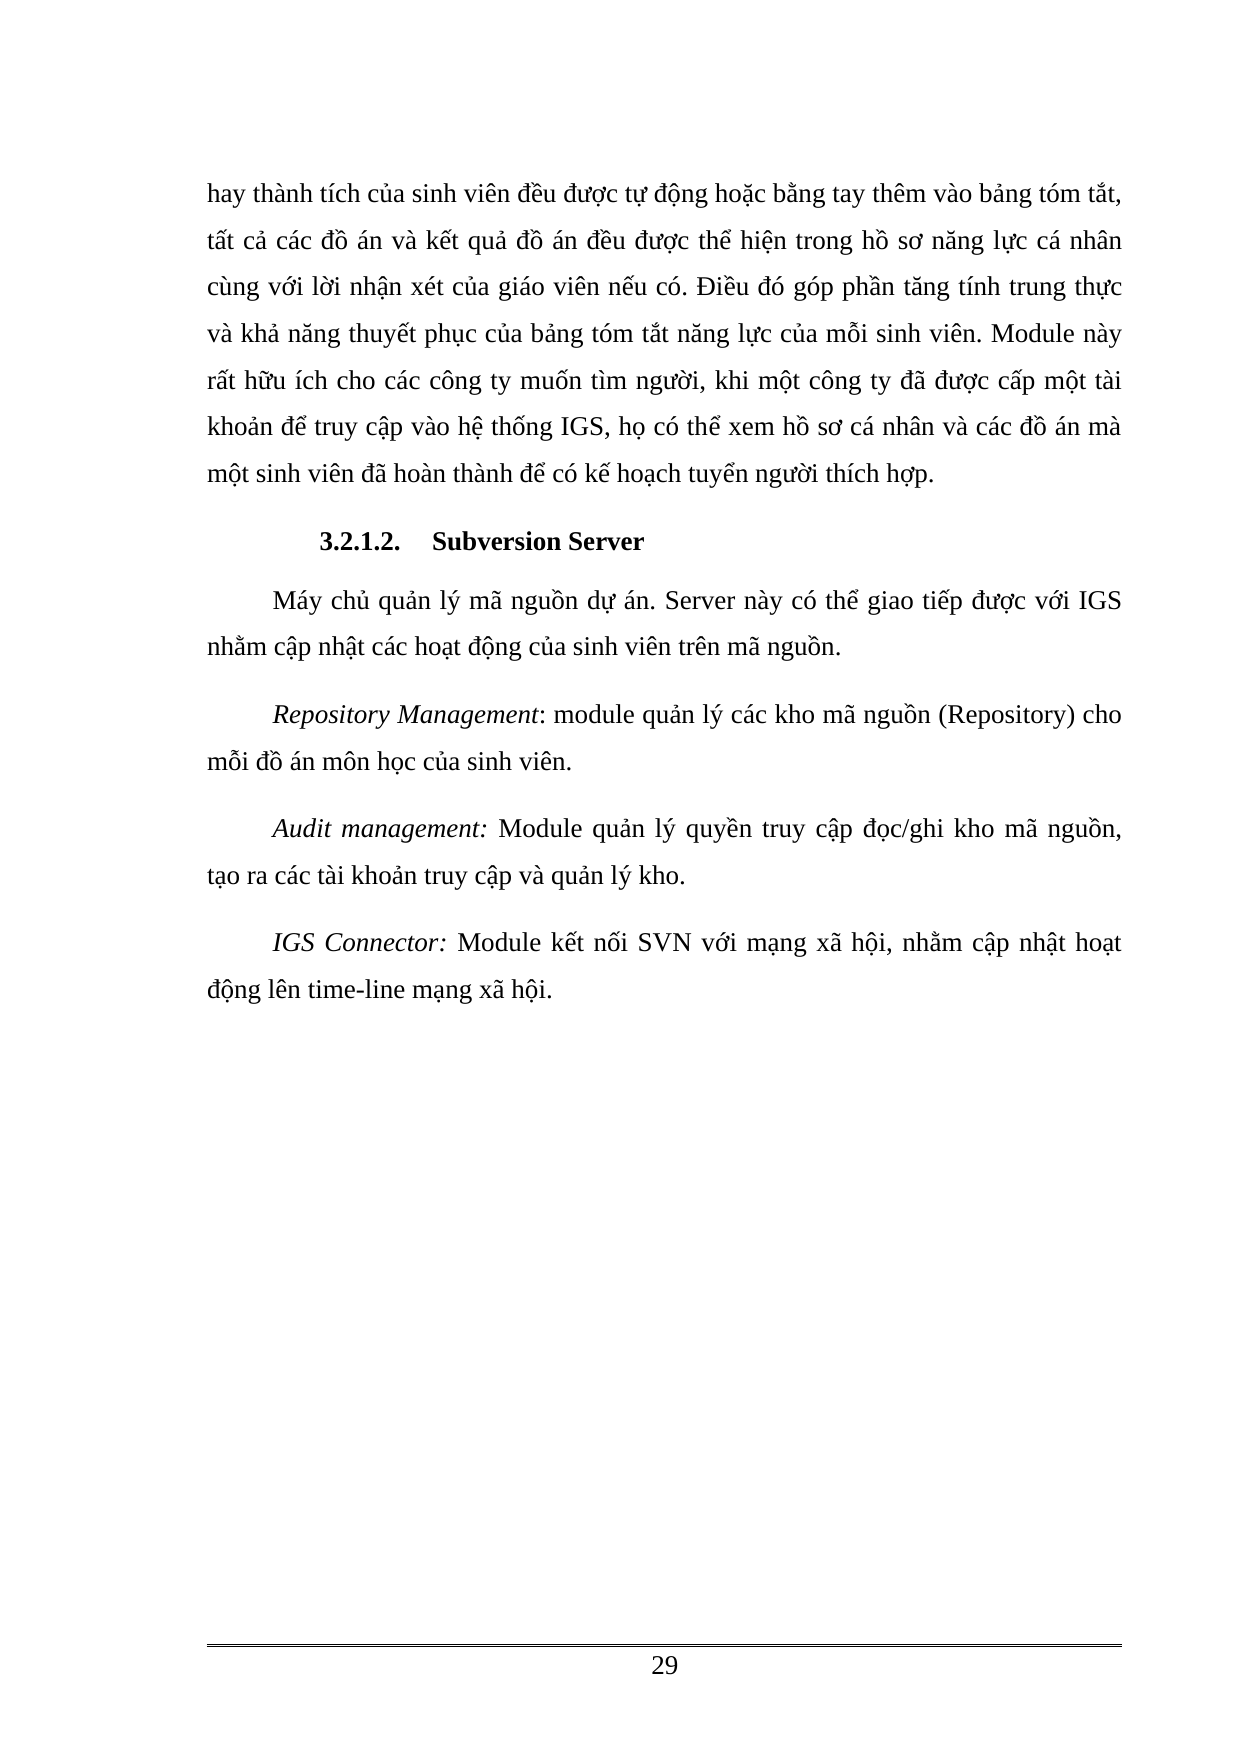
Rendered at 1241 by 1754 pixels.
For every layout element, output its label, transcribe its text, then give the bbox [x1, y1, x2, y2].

text IGS Connector: Module kết nối SVN với mạng xã hội, nhằm cập nhật hoạt động lên time-line mạng xã hội. [207, 926, 1122, 1004]
text Audit management: Module quản lý quyền truy cập đọc/ghi kho mã nguồn, tạo ra các tài khoản truy cập và quản lý kho. [207, 812, 1122, 890]
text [207, 177, 1122, 488]
text Máy chủ quản lý mã nguồn dự án. Server này có thể giao tiếp được với IGS nhằm cập nhật các hoạt động của sinh viên trên mã nguồn. [207, 584, 1122, 662]
text Repository Management: module quản lý các kho mã nguồn (Repository) cho mỗi đồ án môn học của sinh viên. [207, 698, 1122, 776]
subtitle Subversion Server [319, 525, 1122, 556]
